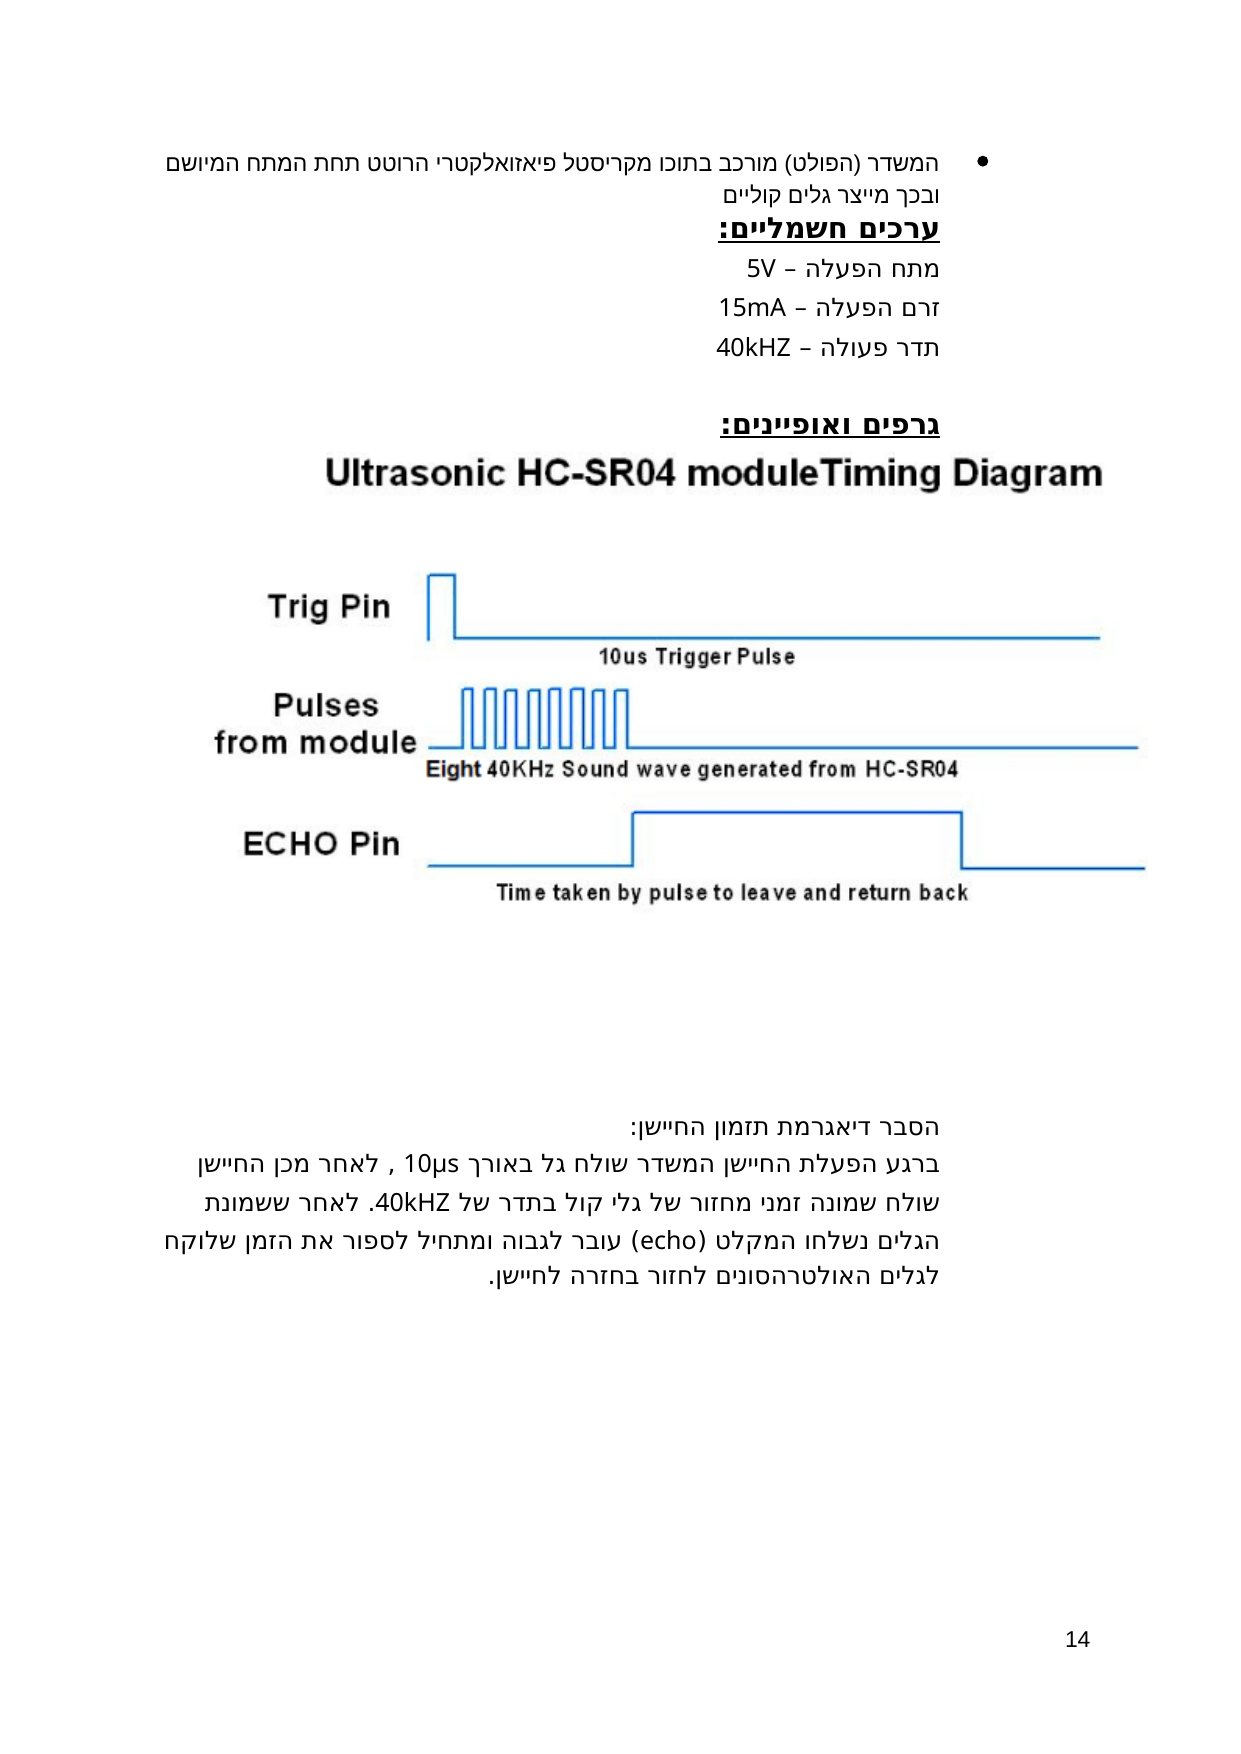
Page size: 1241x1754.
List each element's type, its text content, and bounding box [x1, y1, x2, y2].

list המשדר (הפולט) מורכב בתוכו מקריסטל פיאזואלקטרי הרוטט תחת המתח המיושם ובכך מייצר גלים קוליים [150, 150, 978, 208]
picture [207, 447, 1148, 921]
list ברגע הפעלת החיישן המשדר שולח גל באורך 10µs , לאחר מכן החיישן שולח שמונה זמני מחזור של גלי קול בתדר של 40kHZ. לאחר ששמונת הגלים נשלחו המקלט (echo) עובר לגבוה ומתחיל לספור את הזמן שלוקח לגלים האולטרהסונים לחזור בחזרה לחיישן. [150, 1146, 940, 1290]
list ערכים חשמליים: [150, 212, 940, 246]
list תדר פעולה – 40kHZ [150, 329, 940, 363]
list זרם הפעלה – 15mA [150, 290, 940, 324]
list מתח הפעלה – 5V [150, 251, 940, 285]
list הסבר דיאגרמת תזמון החיישן: [150, 1112, 940, 1141]
list גרפים ואופיינים: [150, 407, 940, 441]
